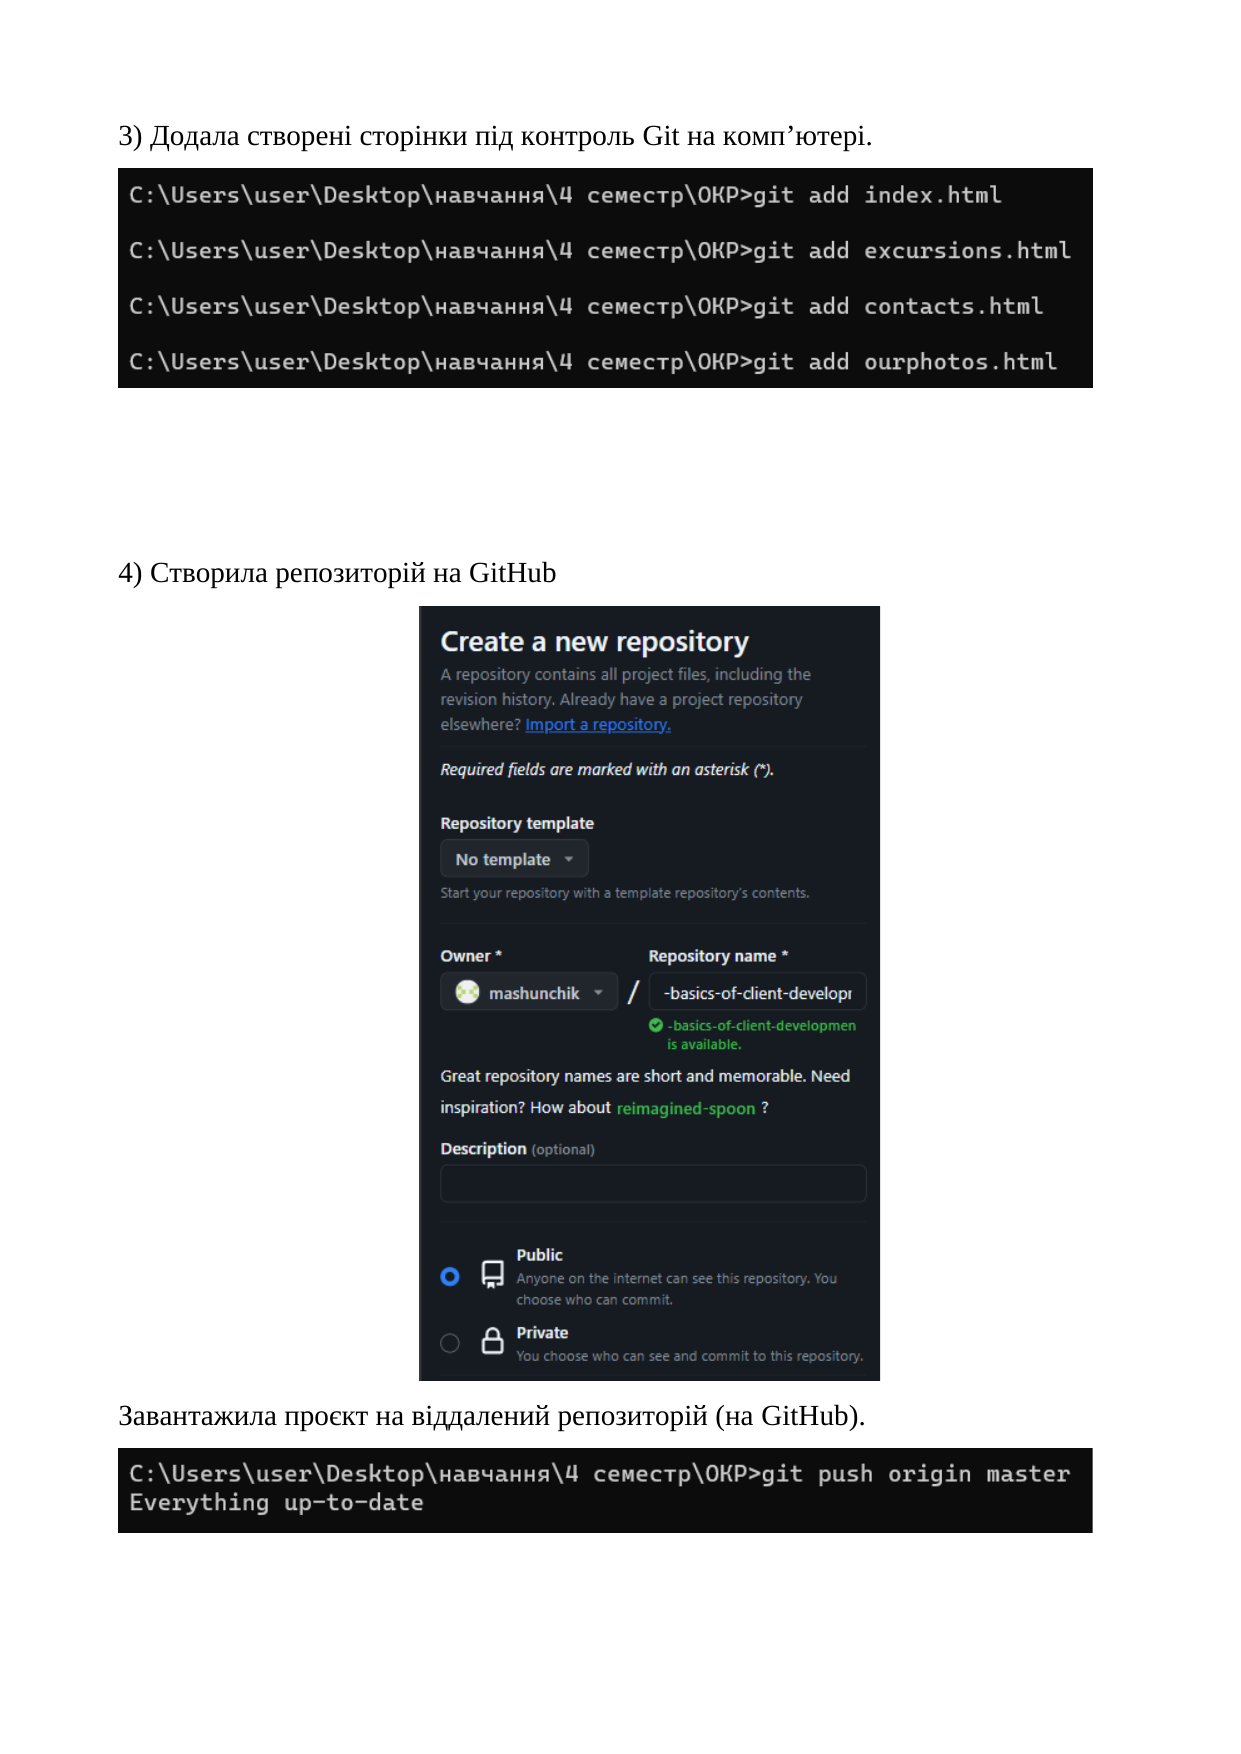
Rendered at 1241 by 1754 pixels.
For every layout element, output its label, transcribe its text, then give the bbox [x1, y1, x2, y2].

list Додала створені сторінки під контроль Git на комп’ютері. [118, 118, 1181, 152]
list Завантажила проєкт на віддалений репозиторій (на GitHub). [118, 1398, 1181, 1431]
list Створила репозиторій на GitHub [118, 556, 1181, 589]
picture [118, 168, 1093, 388]
picture [118, 1448, 1093, 1533]
picture [419, 606, 881, 1381]
